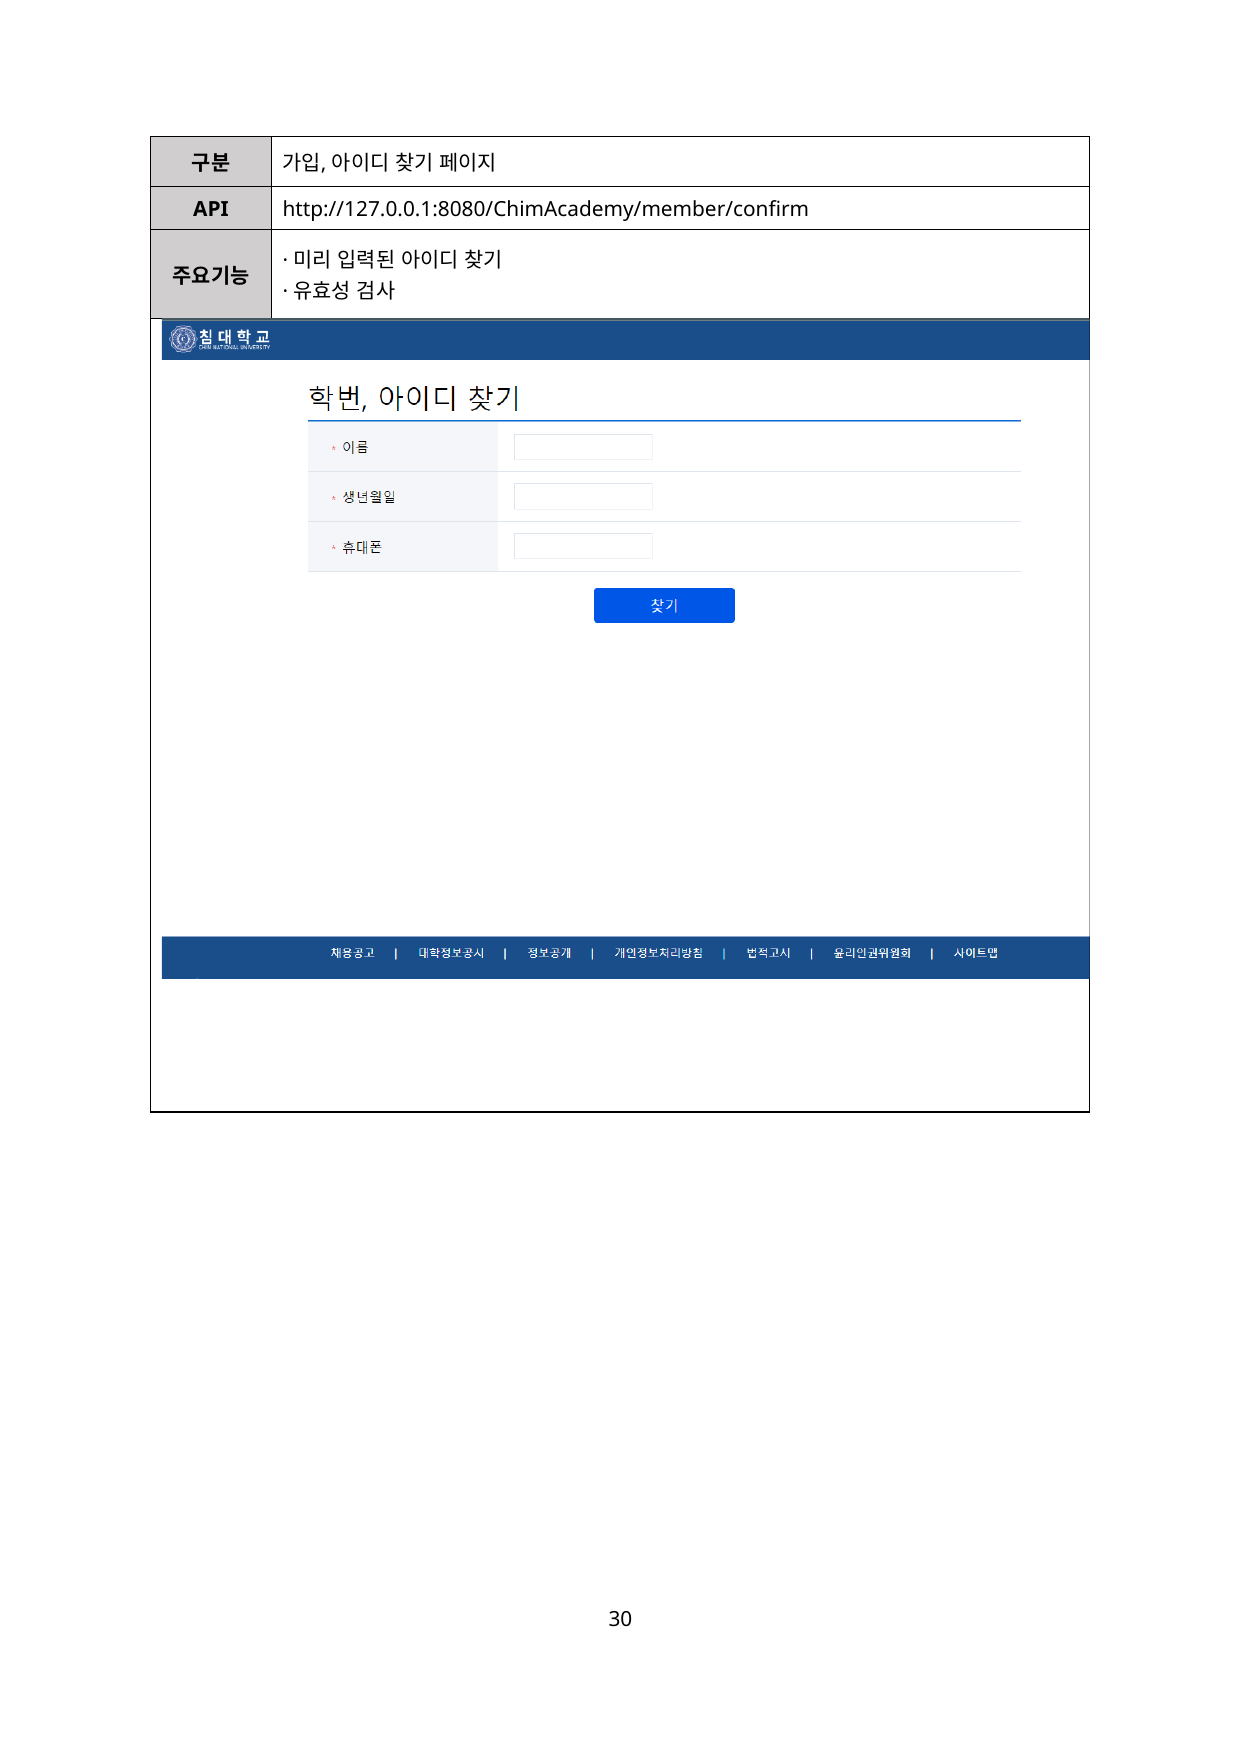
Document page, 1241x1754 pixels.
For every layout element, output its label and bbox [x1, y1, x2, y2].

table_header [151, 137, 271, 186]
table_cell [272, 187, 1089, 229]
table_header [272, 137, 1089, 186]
picture [161, 318, 1090, 979]
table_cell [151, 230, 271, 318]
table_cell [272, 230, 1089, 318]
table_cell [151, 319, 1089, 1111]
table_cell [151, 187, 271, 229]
